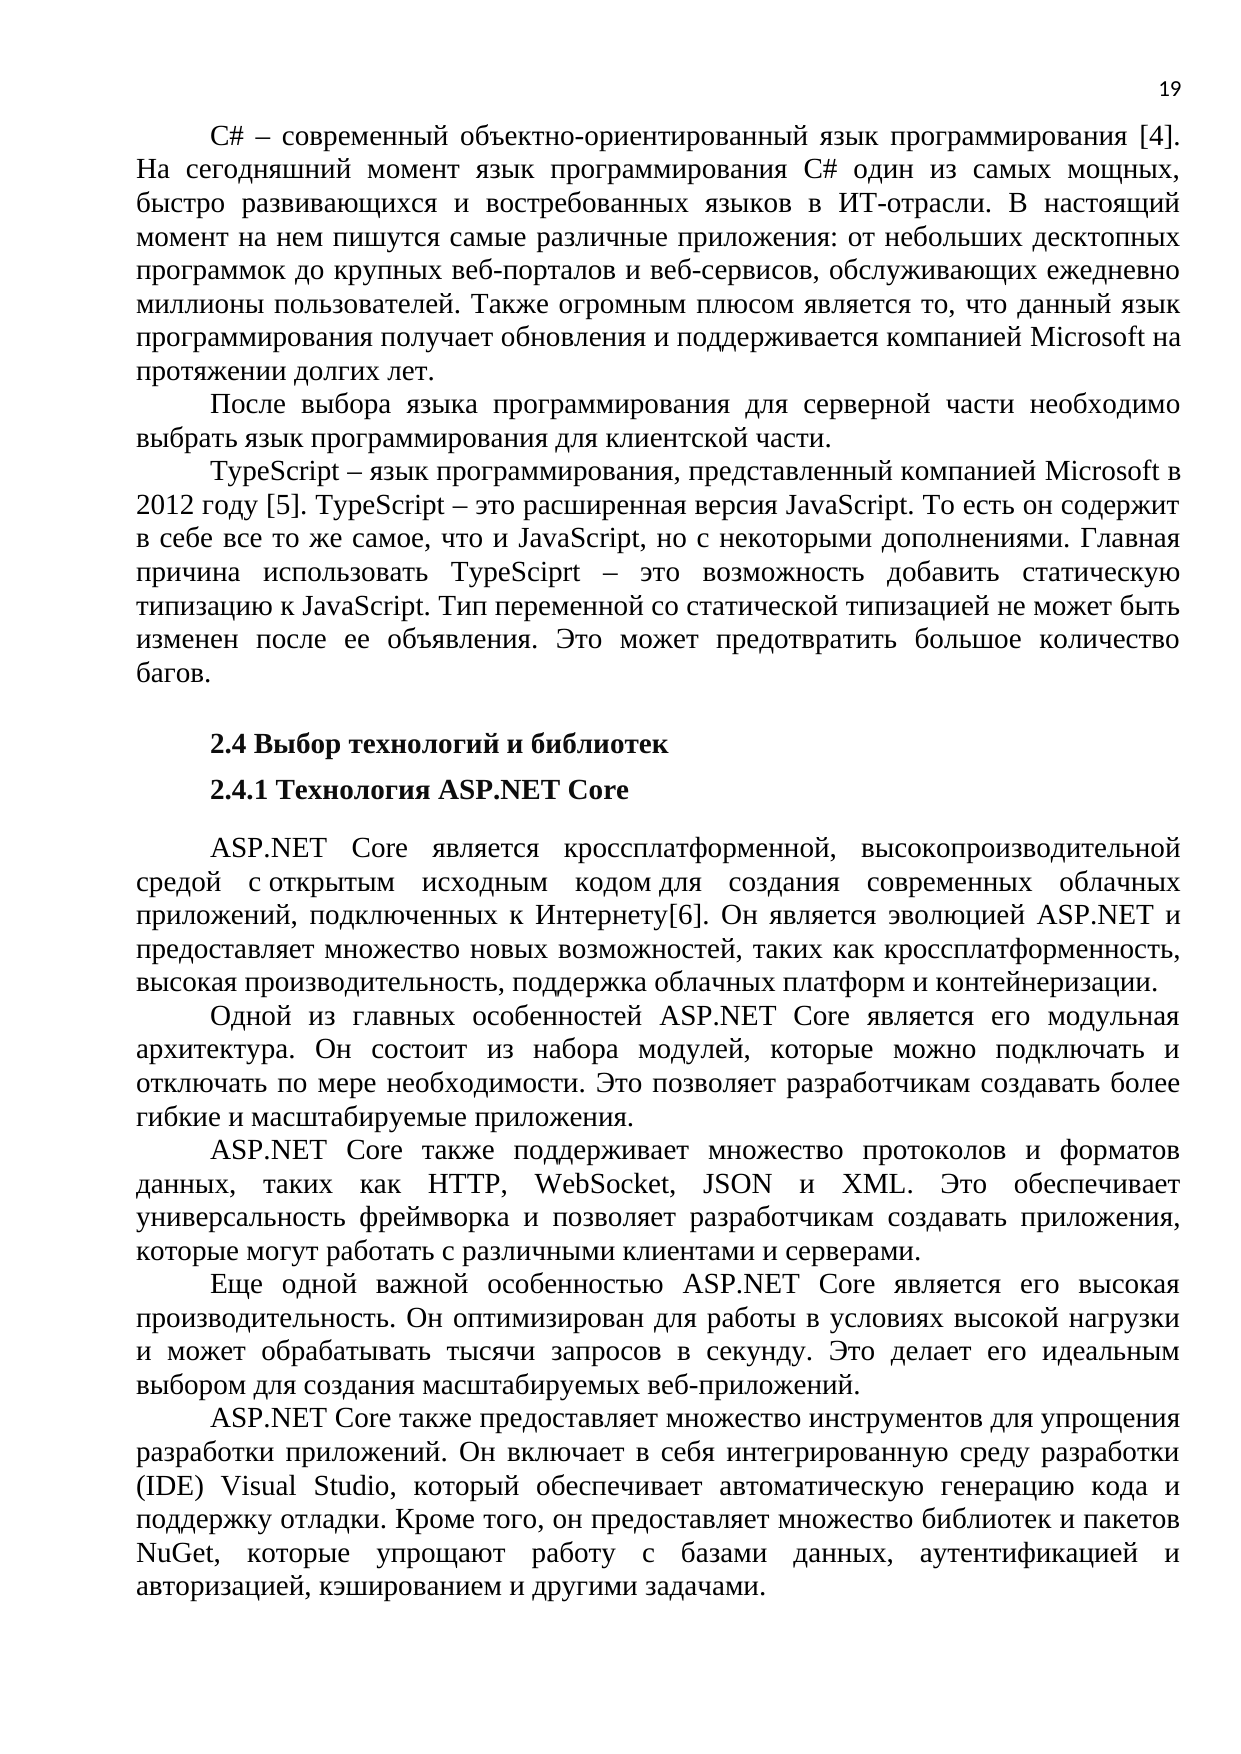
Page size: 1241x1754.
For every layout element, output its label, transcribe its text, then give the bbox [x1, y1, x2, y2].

text ASP.NET Core также предоставляет множество инструментов для упрощения разработки приложений. Он включает в себя интегрированную среду разработки (IDE) Visual Studio, который обеспечивает автоматическую генерацию кода и поддержку отладки. Кроме того, он предоставляет множество библиотек и пакетов NuGet, которые упрощают работу с базами данных, аутентификацией и авторизацией, кэшированием и другими задачами. [136, 1401, 1181, 1602]
text ASP.NET Core также поддерживает множество протоколов и форматов данных, таких как HTTP, WebSocket, JSON и XML. Это обеспечивает универсальность фреймворка и позволяет разработчикам создавать приложения, которые могут работать с различными клиентами и серверами. [136, 1132, 1181, 1266]
text После выбора языка программирования для серверной части необходимо выбрать язык программирования для клиентской части. [136, 386, 1181, 453]
text 2.4.1 Технология ASP.NET Core [136, 772, 1181, 805]
text ASP.NET Core является кроссплатформенной, высокопроизводительной средой с открытым исходным кодом для создания современных облачных приложений, подключенных к Интернету[6]. Он является эволюцией ASP.NET и предоставляет множество новых возможностей, таких как кроссплатформенность, высокая производительность, поддержка облачных платформ и контейнеризации. [136, 830, 1181, 998]
text TypeScript – язык программирования, представленный компанией Microsoft в 2012 году [5]. TypeScript – это расширенная версия JavaScript. То есть он содержит в себе все то же самое, что и JavaScript, но с некоторыми дополнениями. Главная причина использовать TypeSciprt – это возможность добавить статическую типизацию к JavaScript. Тип переменной со статической типизацией не может быть изменен после ее объявления. Это может предотвратить большое количество багов. [136, 453, 1181, 688]
text C# – современный объектно-ориентированный язык программирования [4]. На сегодняшний момент язык программирования C# один из самых мощных, быстро развивающихся и востребованных языков в ИТ-отрасли. В настоящий момент на нем пишутся самые различные приложения: от небольших десктопных программок до крупных веб-порталов и веб-сервисов, обслуживающих ежедневно миллионы пользователей. Также огромным плюсом является то, что данный язык программирования получает обновления и поддерживается компанией Microsoft на протяжении долгих лет. [136, 118, 1181, 386]
text Еще одной важной особенностью ASP.NET Core является его высокая производительность. Он оптимизирован для работы в условиях высокой нагрузки и может обрабатывать тысячи запросов в секунду. Это делает его идеальным выбором для создания масштабируемых веб-приложений. [136, 1266, 1181, 1401]
text 2.4 Выбор технологий и библиотек [136, 726, 1181, 759]
text Одной из главных особенностей ASP.NET Core является его модульная архитектура. Он состоит из набора модулей, которые можно подключать и отключать по мере необходимости. Это позволяет разработчикам создавать более гибкие и масштабируемые приложения. [136, 998, 1181, 1132]
